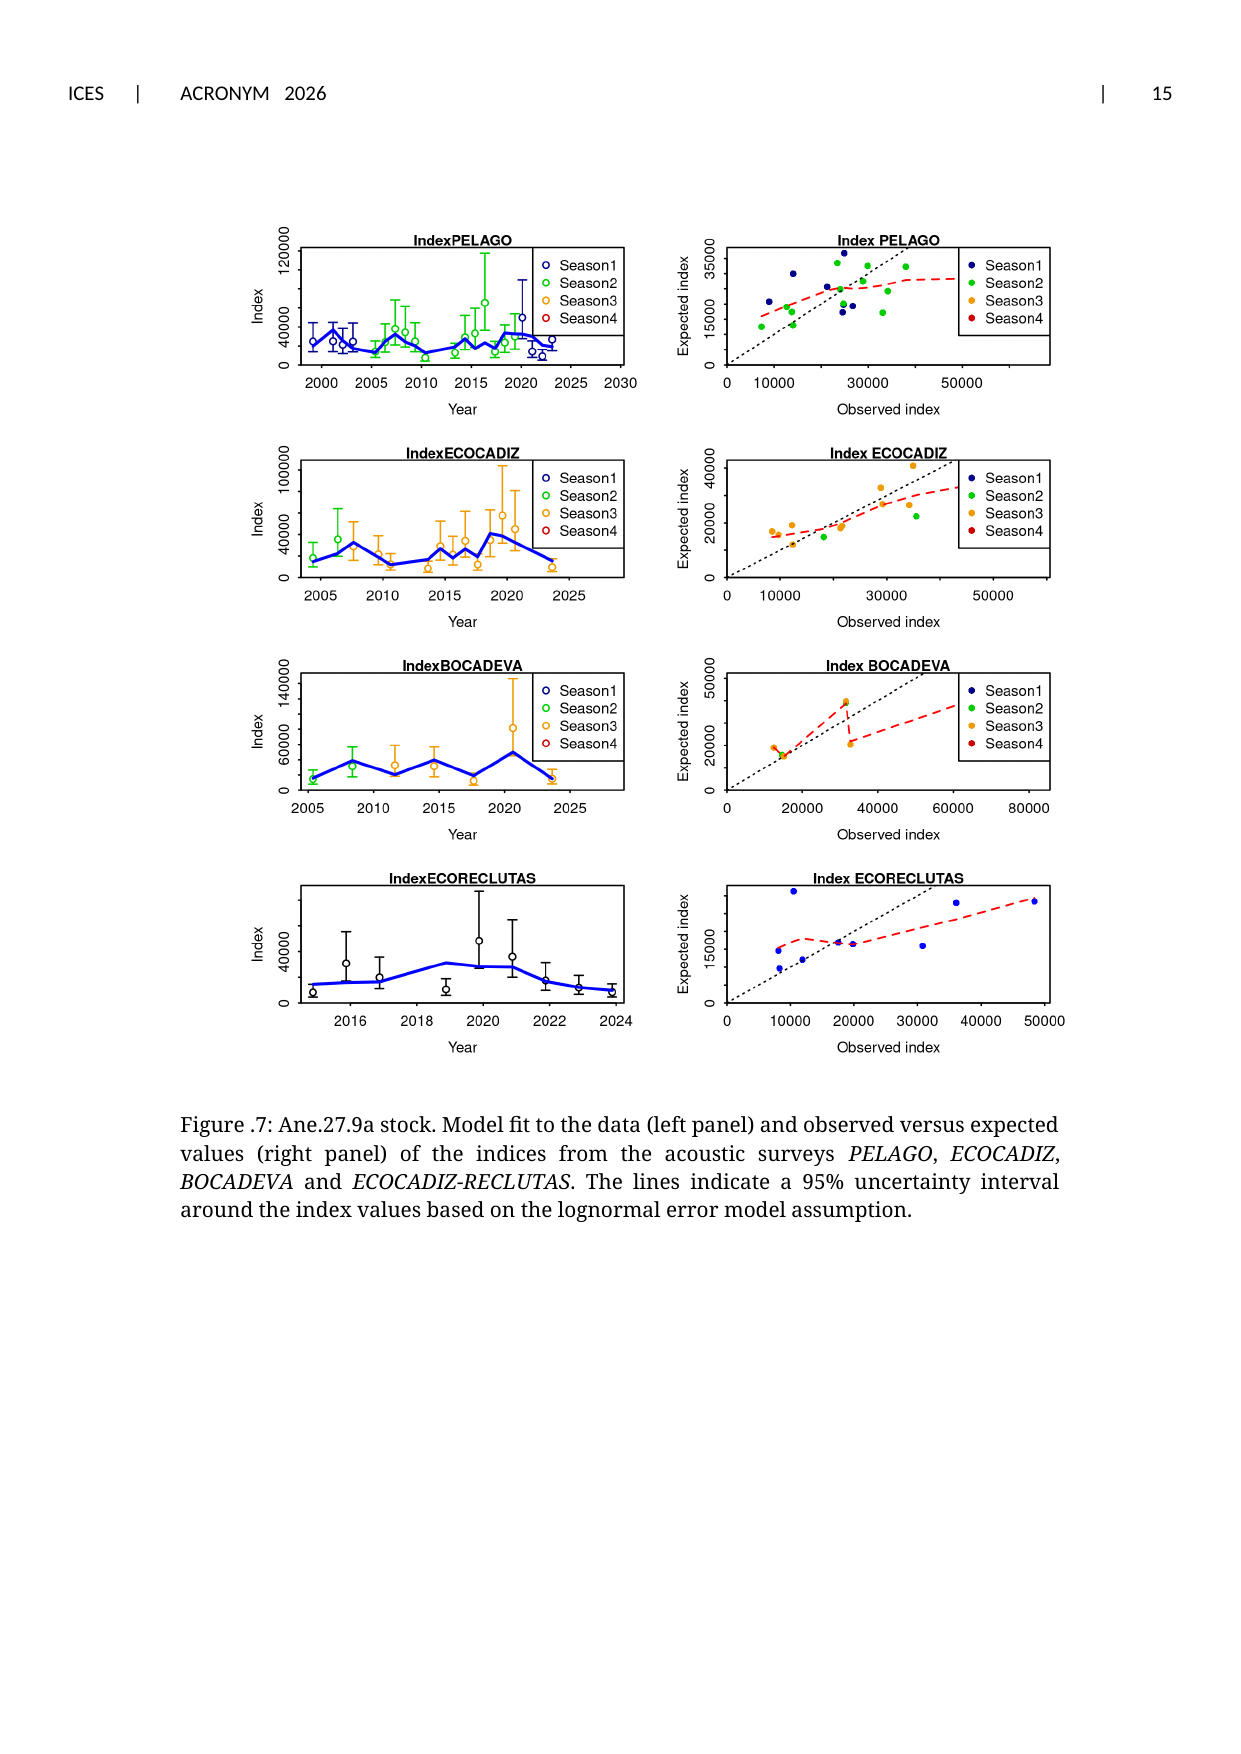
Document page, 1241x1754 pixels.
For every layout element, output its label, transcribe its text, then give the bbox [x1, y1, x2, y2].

picture [198, 218, 1079, 1098]
text Figure .: Ane.27.9a stock. Model fit to the data (left panel) and observed versus expected values (right panel) of the indices from the acoustic surveys PELAGO, ECOCADIZ, BOCADEVA and ECOCADIZ-RECLUTAS. The lines indicate a 95% uncertainty interval around the index values based on the lognormal error model assumption. [180, 1110, 1060, 1224]
